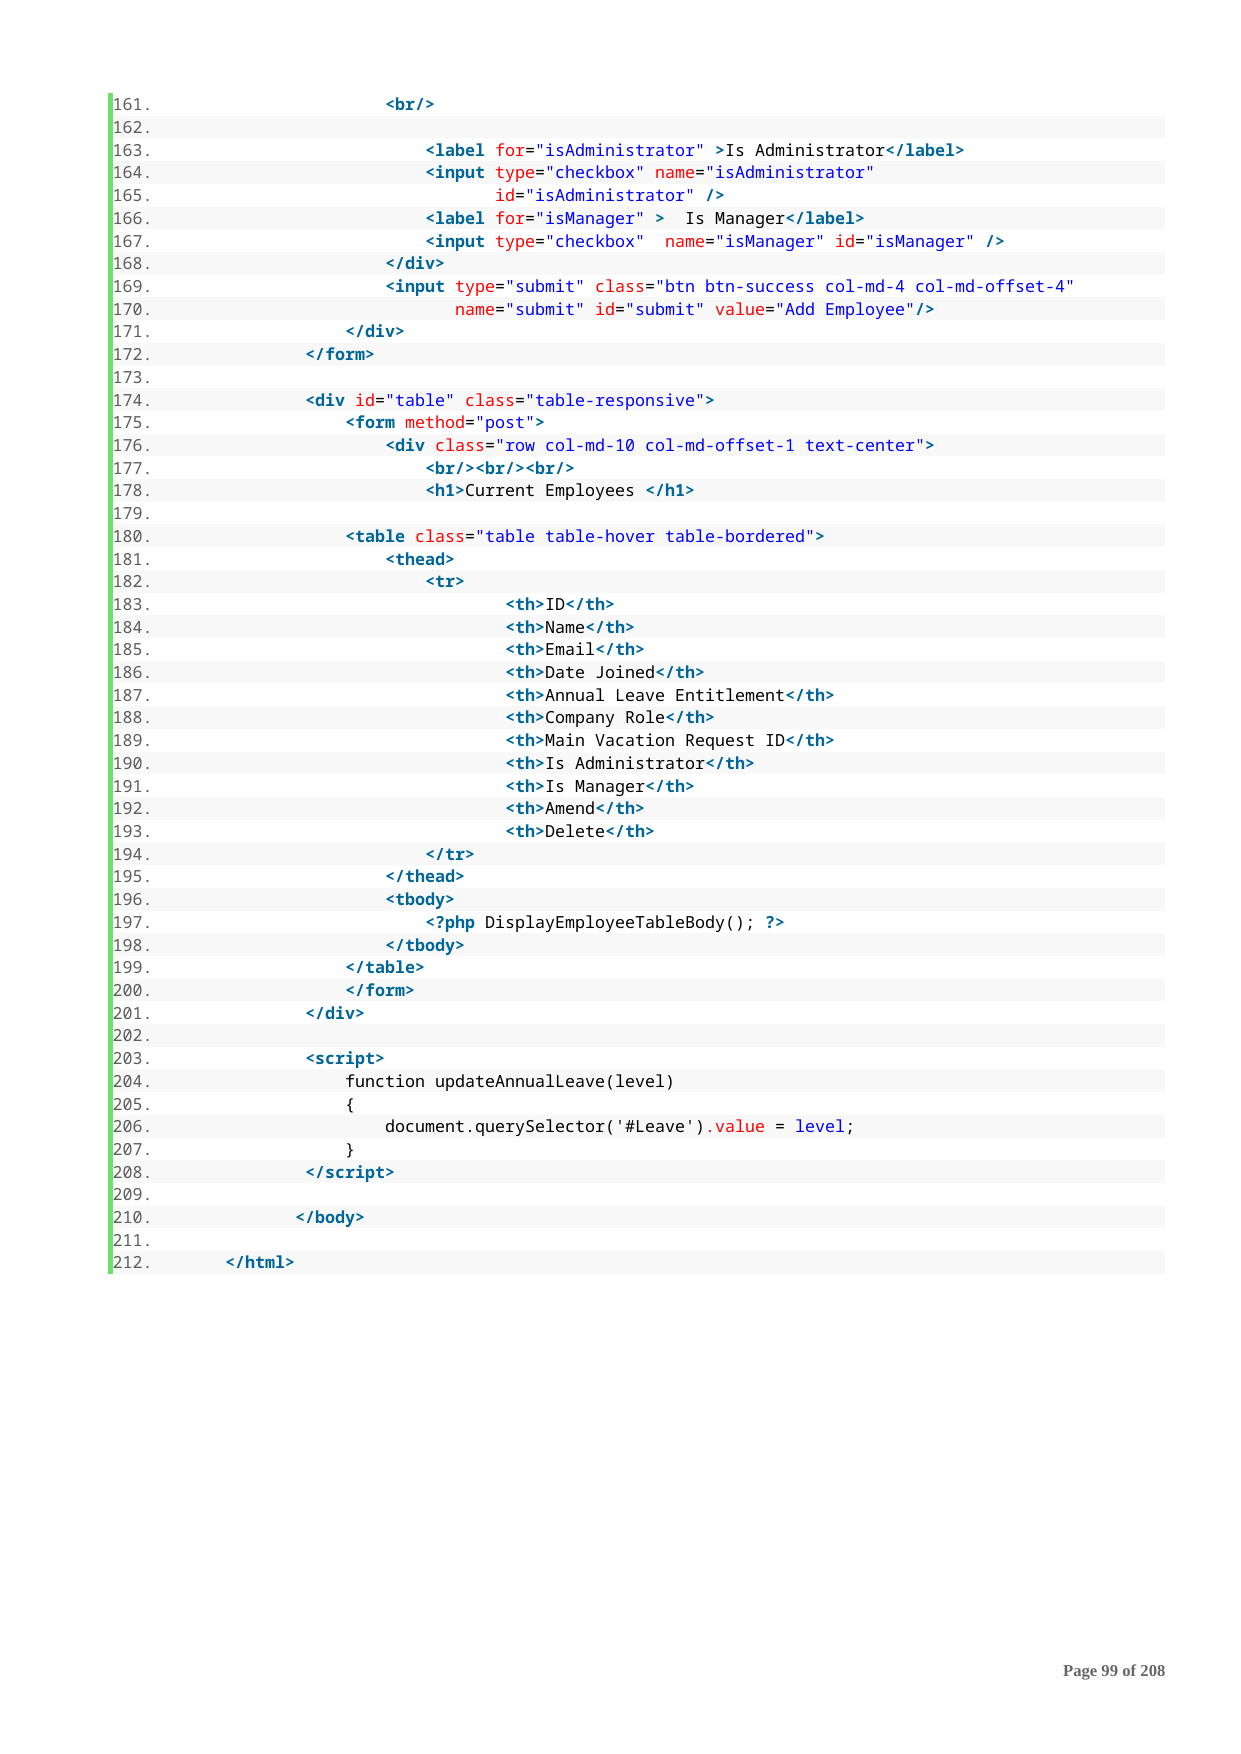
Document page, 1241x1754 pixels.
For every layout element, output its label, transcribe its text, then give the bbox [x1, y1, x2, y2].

list <div class="row col-md-10 col-md-offset-1 text-center"> [113, 434, 1165, 456]
list <th>Delete</th> [113, 820, 1165, 842]
list name="submit" id="submit" value="Add Employee"/> [113, 297, 1165, 320]
list </form> [113, 343, 1165, 366]
list <th>Date Joined</th> [113, 661, 1165, 683]
list </html> [113, 1251, 1165, 1274]
list <th>Email</th> [113, 638, 1165, 661]
list <h1>Current Employees </h1> [113, 479, 1165, 502]
list </script> [113, 1160, 1165, 1183]
list } [113, 1138, 1165, 1160]
list <tbody> [113, 888, 1165, 911]
list </table> [113, 956, 1165, 979]
list <input type="submit" class="btn btn-success col-md-4 col-md-offset-4" [113, 275, 1165, 297]
list </body> [113, 1206, 1165, 1228]
list <label for="isManager" > Is Manager</label> [113, 207, 1165, 229]
list <th>Amend</th> [113, 797, 1165, 820]
list <th>Is Manager</th> [113, 774, 1165, 797]
list </div> [113, 320, 1165, 343]
list </div> [113, 1001, 1165, 1024]
list <th>Annual Leave Entitlement</th> [113, 683, 1165, 706]
list </thead> [113, 865, 1165, 888]
list </form> [113, 979, 1165, 1001]
list document.querySelector('#Leave').value = level; [113, 1115, 1165, 1138]
list { [113, 1092, 1165, 1115]
list function updateAnnualLeave(level) [113, 1069, 1165, 1092]
list <br/><br/><br/> [113, 456, 1165, 479]
list <th>Main Vacation Request ID</th> [113, 729, 1165, 752]
list <th>ID</th> [113, 593, 1165, 615]
list <table class="table table-hover table-bordered"> [113, 524, 1165, 547]
list <label for="isAdministrator" >Is Administrator</label> [113, 138, 1165, 161]
list <thead> [113, 547, 1165, 570]
list <th>Company Role</th> [113, 706, 1165, 729]
list <br/> [113, 93, 1165, 116]
list </tbody> [113, 933, 1165, 956]
list <th>Is Administrator</th> [113, 752, 1165, 774]
list </div> [113, 252, 1165, 275]
list <?php DisplayEmployeeTableBody(); ?> [113, 911, 1165, 933]
list <div id="table" class="table-responsive"> [113, 388, 1165, 411]
list <tr> [113, 570, 1165, 593]
list <form method="post"> [113, 411, 1165, 434]
list id="isAdministrator" /> [113, 184, 1165, 207]
list <input type="checkbox" name="isManager" id="isManager" /> [113, 229, 1165, 252]
list <input type="checkbox" name="isAdministrator" [113, 161, 1165, 184]
list <script> [113, 1047, 1165, 1069]
list </tr> [113, 842, 1165, 865]
list <th>Name</th> [113, 615, 1165, 638]
